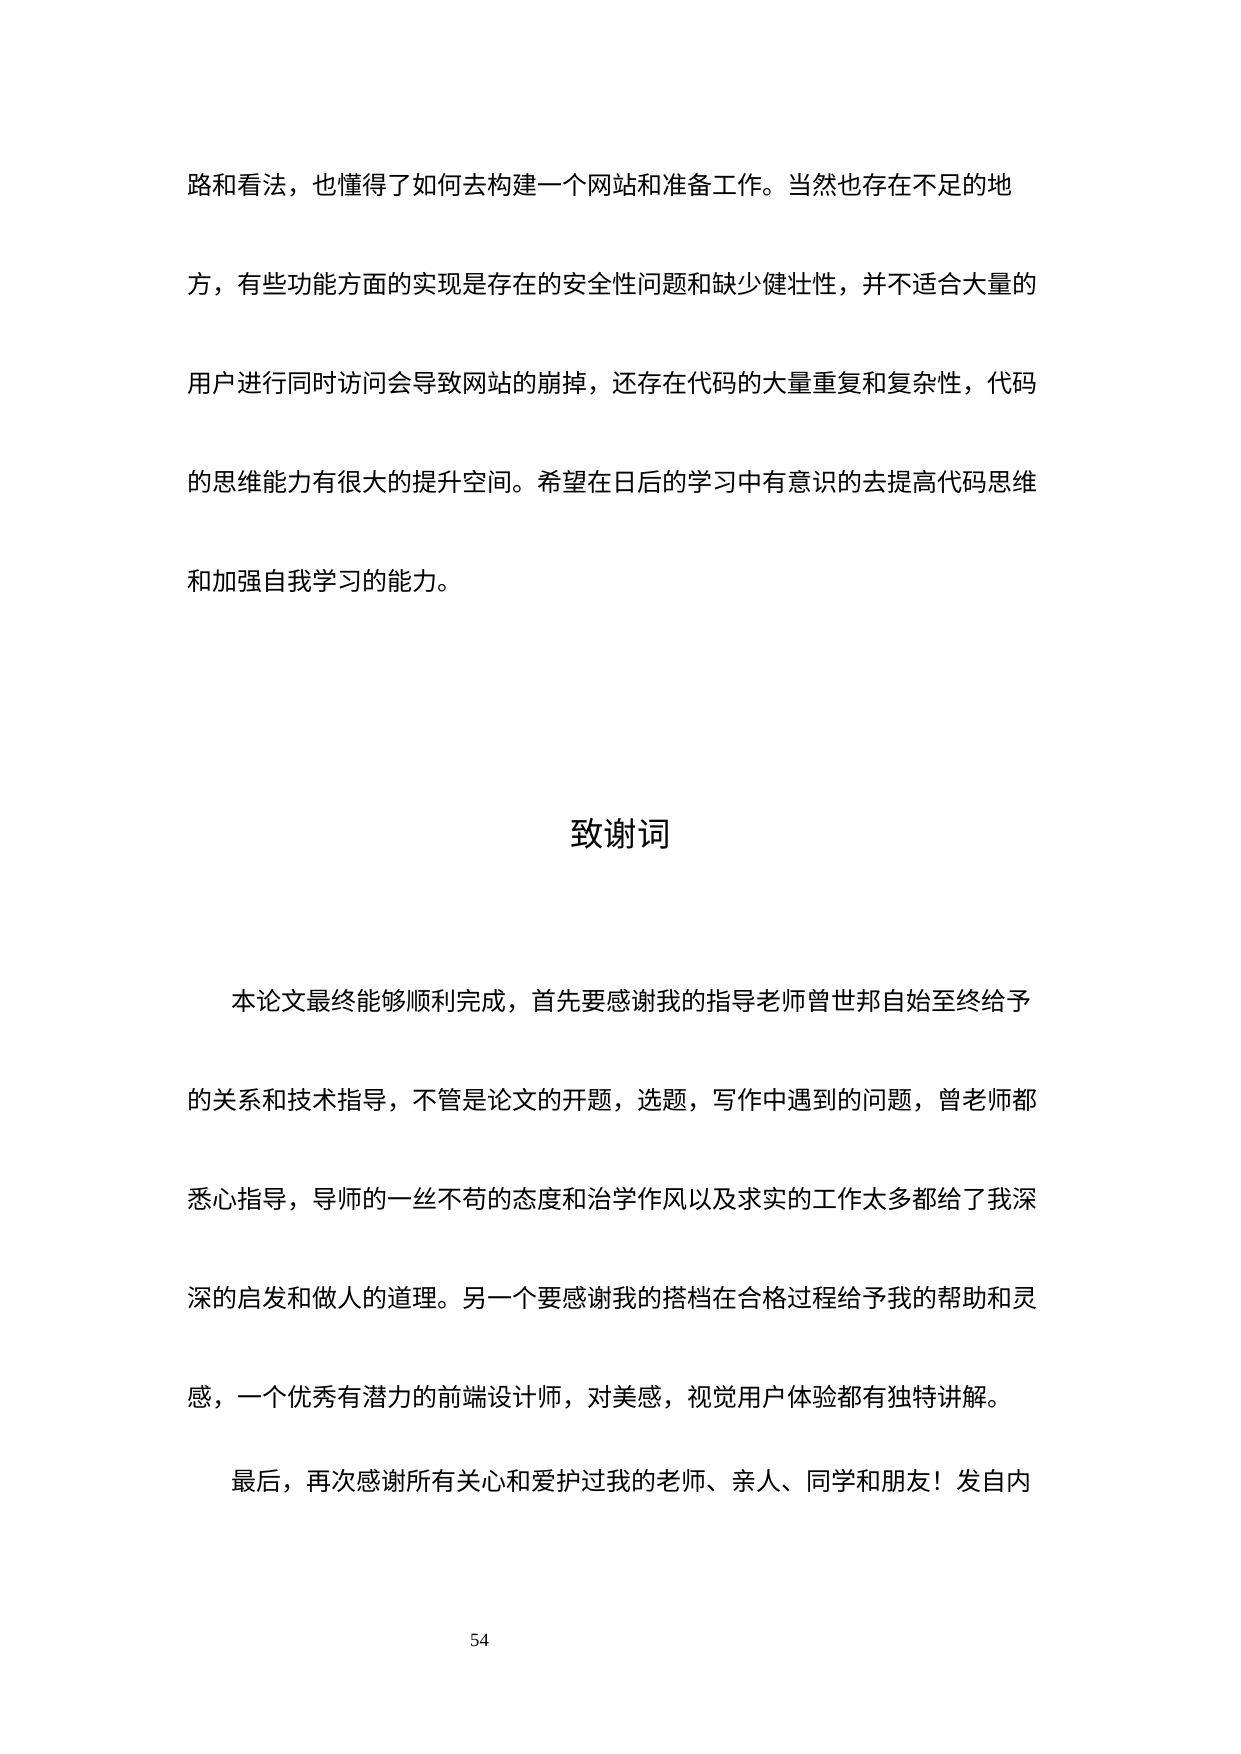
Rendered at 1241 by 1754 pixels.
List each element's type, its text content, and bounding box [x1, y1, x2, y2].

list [187, 151, 1053, 613]
subtitle 致谢词 [187, 798, 1053, 864]
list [187, 1447, 1053, 1513]
list 本论文最终能够顺利完成，首先要感谢我的指导老师曾世邦自始至终给予的关系和技术指导，不管是论文的开题，选题，写作中遇到的问题，曾老师都悉心指导，导师的一丝不苟的态度和治学作风以及求实的工作太多都给了我深深的启发和做人的道理。另一个要感谢我的搭档在合格过程给予我的帮助和灵感，一个优秀有潜力的前端设计师，对美感，视觉用户体验都有独特讲解。 [187, 966, 1053, 1429]
